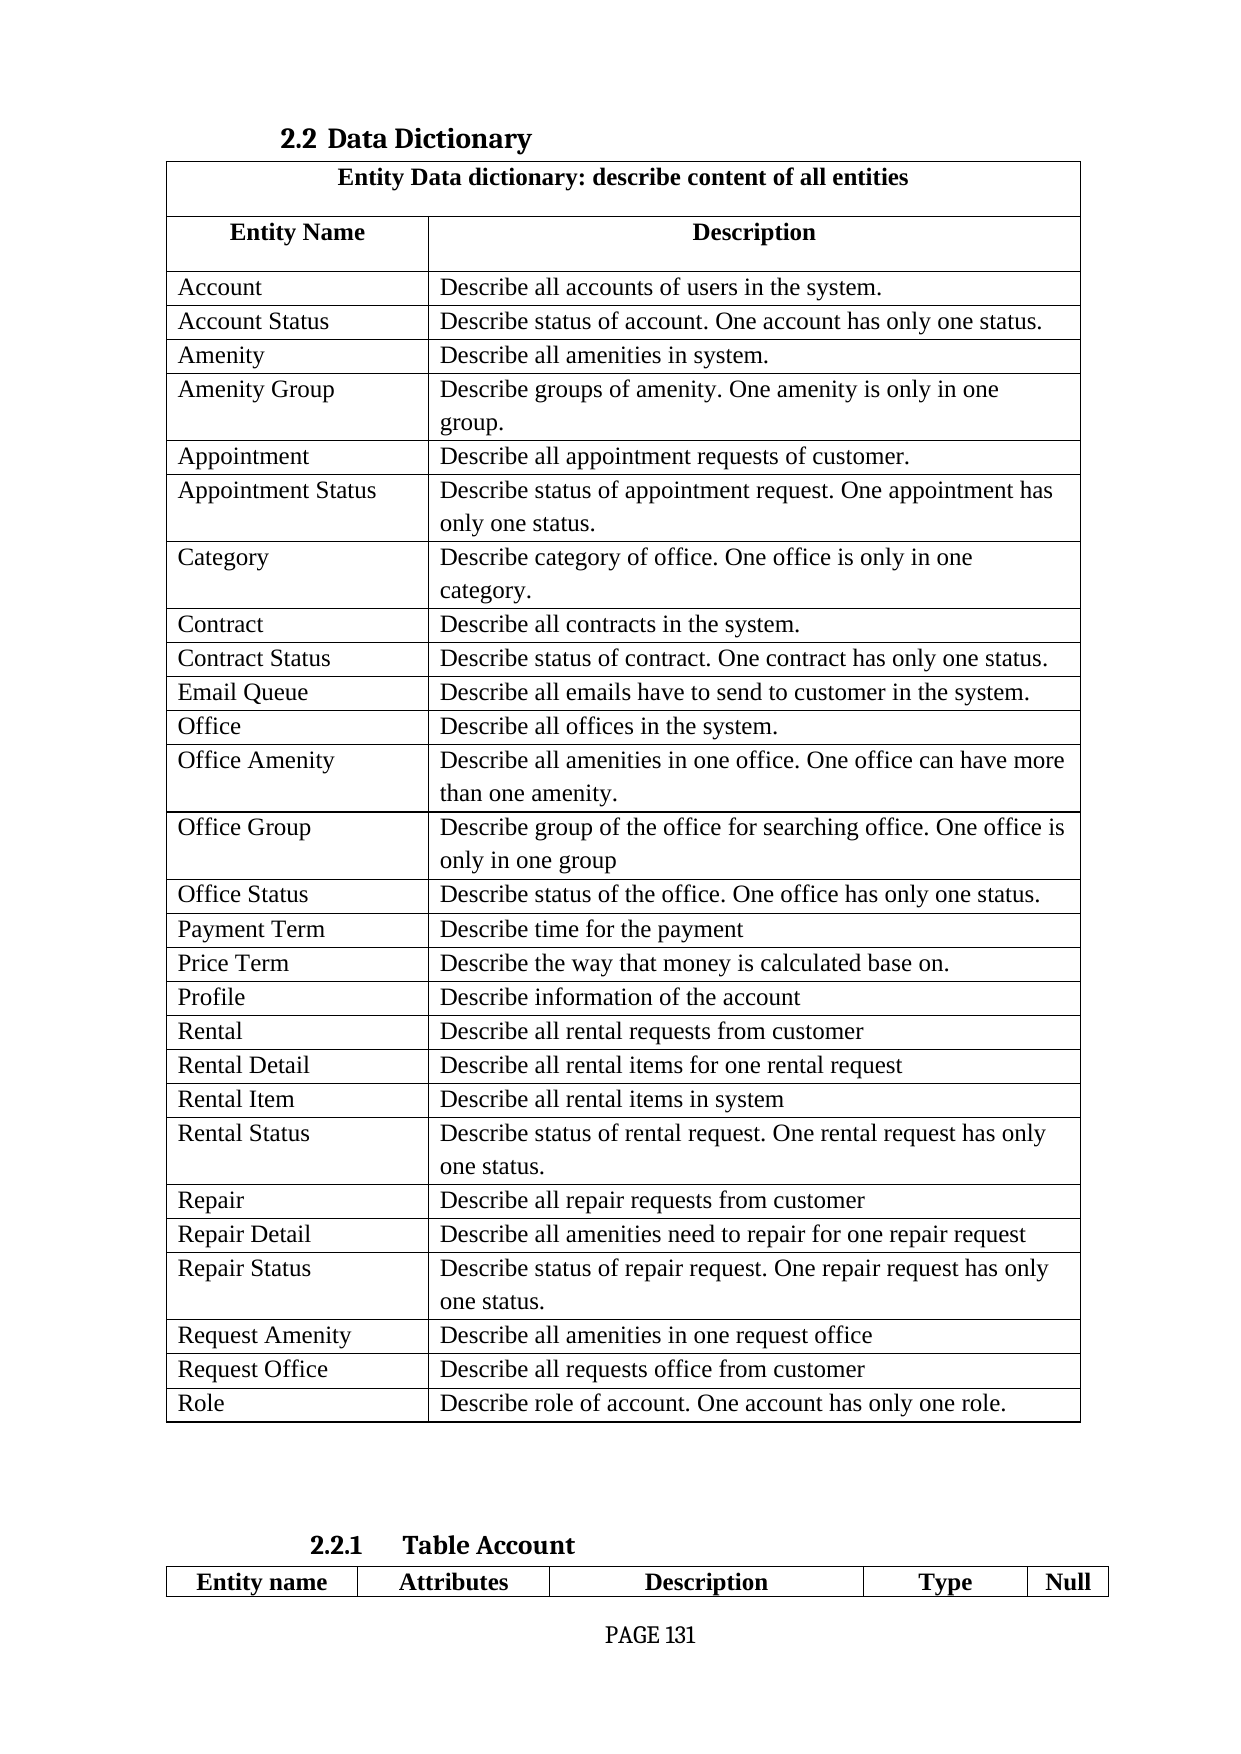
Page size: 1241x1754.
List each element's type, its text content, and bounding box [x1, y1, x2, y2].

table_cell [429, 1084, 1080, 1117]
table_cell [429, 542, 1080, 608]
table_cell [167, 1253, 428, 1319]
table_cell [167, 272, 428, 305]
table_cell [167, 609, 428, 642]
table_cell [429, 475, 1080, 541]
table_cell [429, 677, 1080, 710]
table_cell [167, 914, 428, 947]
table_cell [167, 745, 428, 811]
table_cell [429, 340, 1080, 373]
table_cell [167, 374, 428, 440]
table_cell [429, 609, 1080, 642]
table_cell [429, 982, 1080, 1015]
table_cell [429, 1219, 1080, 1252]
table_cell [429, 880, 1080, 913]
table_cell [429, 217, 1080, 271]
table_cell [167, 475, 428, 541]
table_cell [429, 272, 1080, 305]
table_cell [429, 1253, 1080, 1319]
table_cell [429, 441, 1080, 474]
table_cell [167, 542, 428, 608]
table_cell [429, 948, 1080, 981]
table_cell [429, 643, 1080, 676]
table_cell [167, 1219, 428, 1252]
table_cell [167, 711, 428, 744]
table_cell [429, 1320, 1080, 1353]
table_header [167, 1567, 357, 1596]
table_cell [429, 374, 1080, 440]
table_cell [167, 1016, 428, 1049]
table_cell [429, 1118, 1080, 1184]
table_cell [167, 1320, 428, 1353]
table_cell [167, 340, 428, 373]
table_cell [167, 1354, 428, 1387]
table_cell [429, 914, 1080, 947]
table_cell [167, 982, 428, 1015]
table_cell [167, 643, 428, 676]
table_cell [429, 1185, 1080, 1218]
subtitle Data Dictionary [280, 122, 1122, 156]
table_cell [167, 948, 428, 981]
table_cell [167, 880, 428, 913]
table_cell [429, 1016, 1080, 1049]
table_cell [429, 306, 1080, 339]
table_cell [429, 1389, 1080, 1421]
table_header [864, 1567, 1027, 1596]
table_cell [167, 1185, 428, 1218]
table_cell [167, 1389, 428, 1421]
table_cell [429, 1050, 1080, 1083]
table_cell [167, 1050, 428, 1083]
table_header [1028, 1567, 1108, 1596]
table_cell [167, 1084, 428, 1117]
subtitle Table Account [310, 1530, 1122, 1561]
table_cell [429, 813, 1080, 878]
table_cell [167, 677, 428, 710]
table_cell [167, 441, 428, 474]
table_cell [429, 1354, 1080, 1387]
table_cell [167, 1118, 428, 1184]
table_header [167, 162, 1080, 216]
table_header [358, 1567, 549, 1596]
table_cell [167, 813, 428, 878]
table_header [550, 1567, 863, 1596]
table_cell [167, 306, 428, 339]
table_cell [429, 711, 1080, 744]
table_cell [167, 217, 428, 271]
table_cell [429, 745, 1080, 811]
